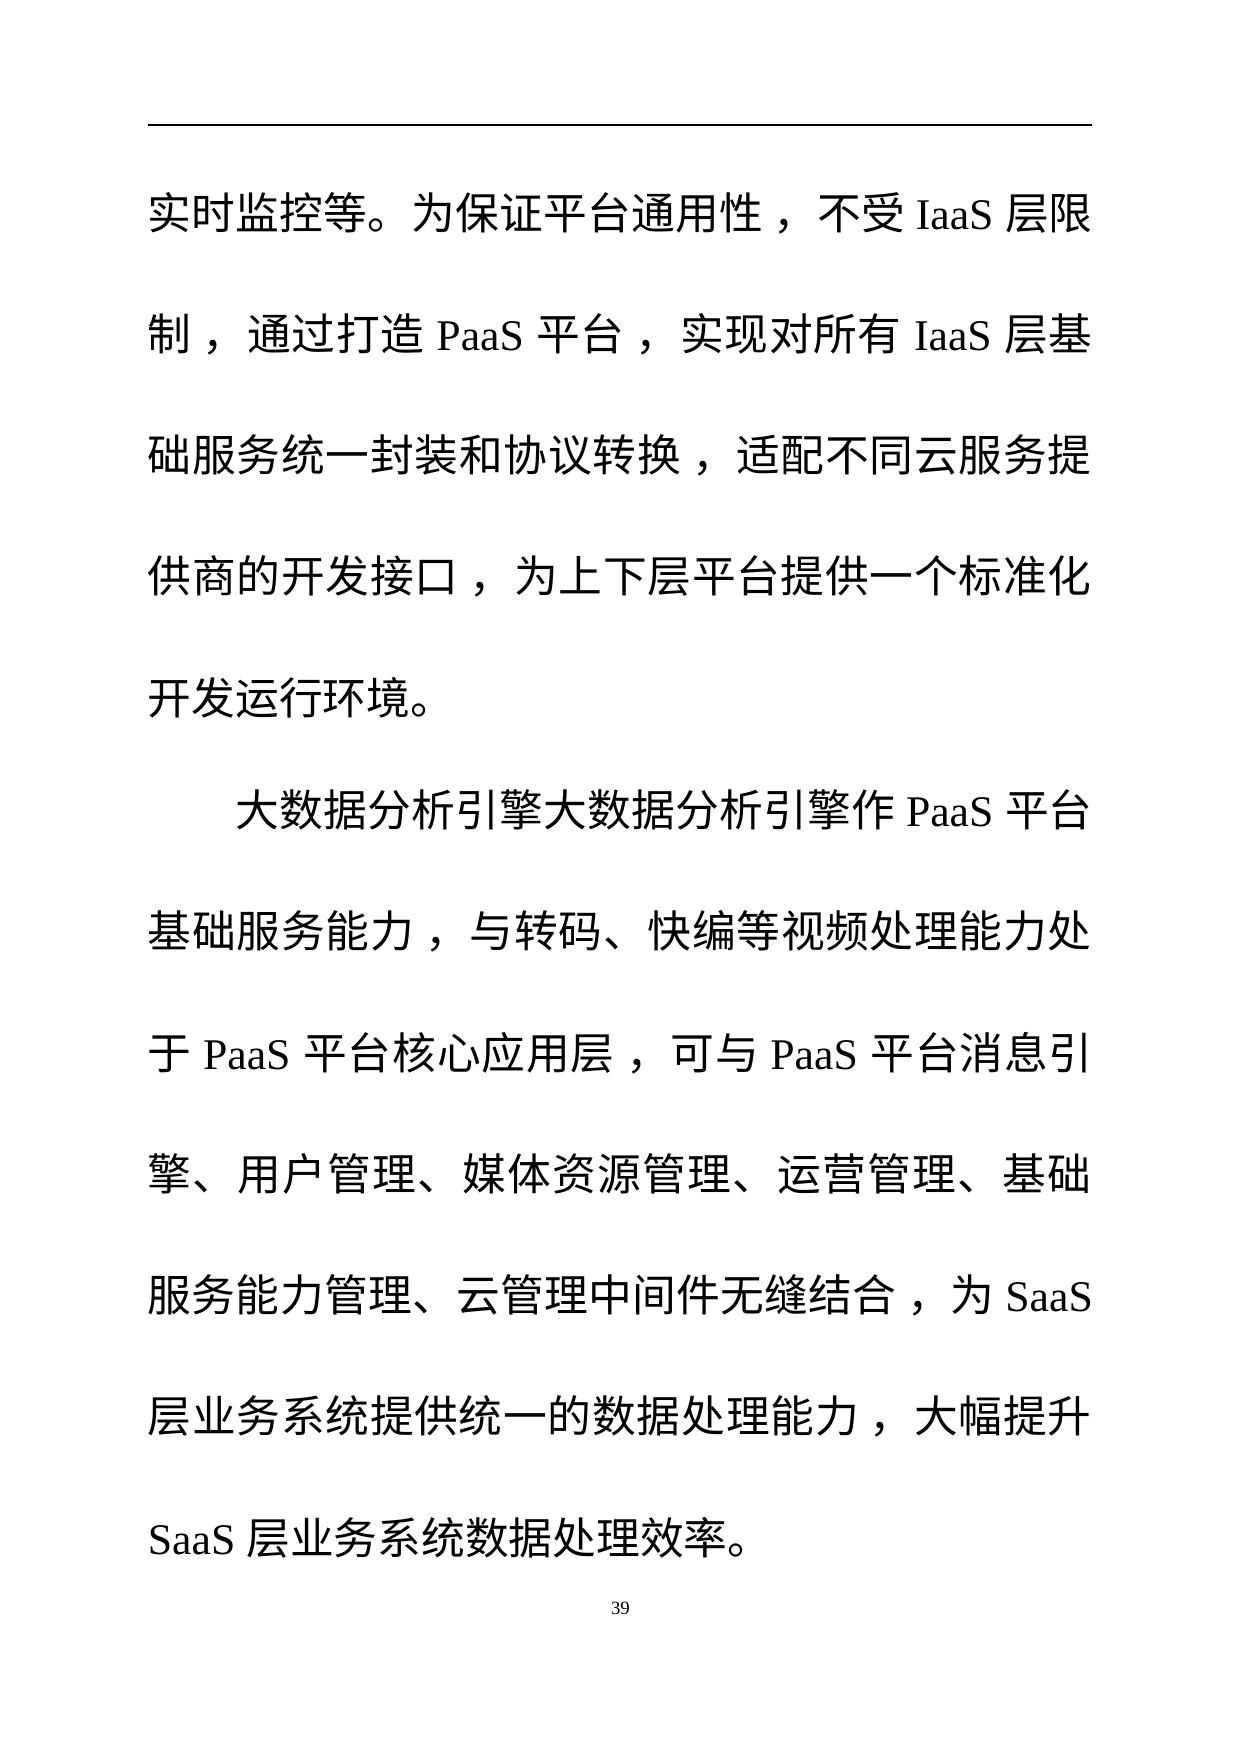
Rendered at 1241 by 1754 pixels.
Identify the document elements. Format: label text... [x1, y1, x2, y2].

text 大数据分析引擎大数据分析引擎作 PaaS 平台基础服务能力 ，与转码、快编等视频处理能力处于 PaaS 平台核心应用层 ，可与 PaaS 平台消息引擎、用户管理、媒体资源管理、运营管理、基础服务能力管理、云管理中间件无缝结合 ，为 SaaS 层业务系统提供统一的数据处理能力 ，大幅提升 SaaS 层业务系统数据处理效率。 [148, 767, 1092, 1576]
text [148, 170, 1092, 736]
